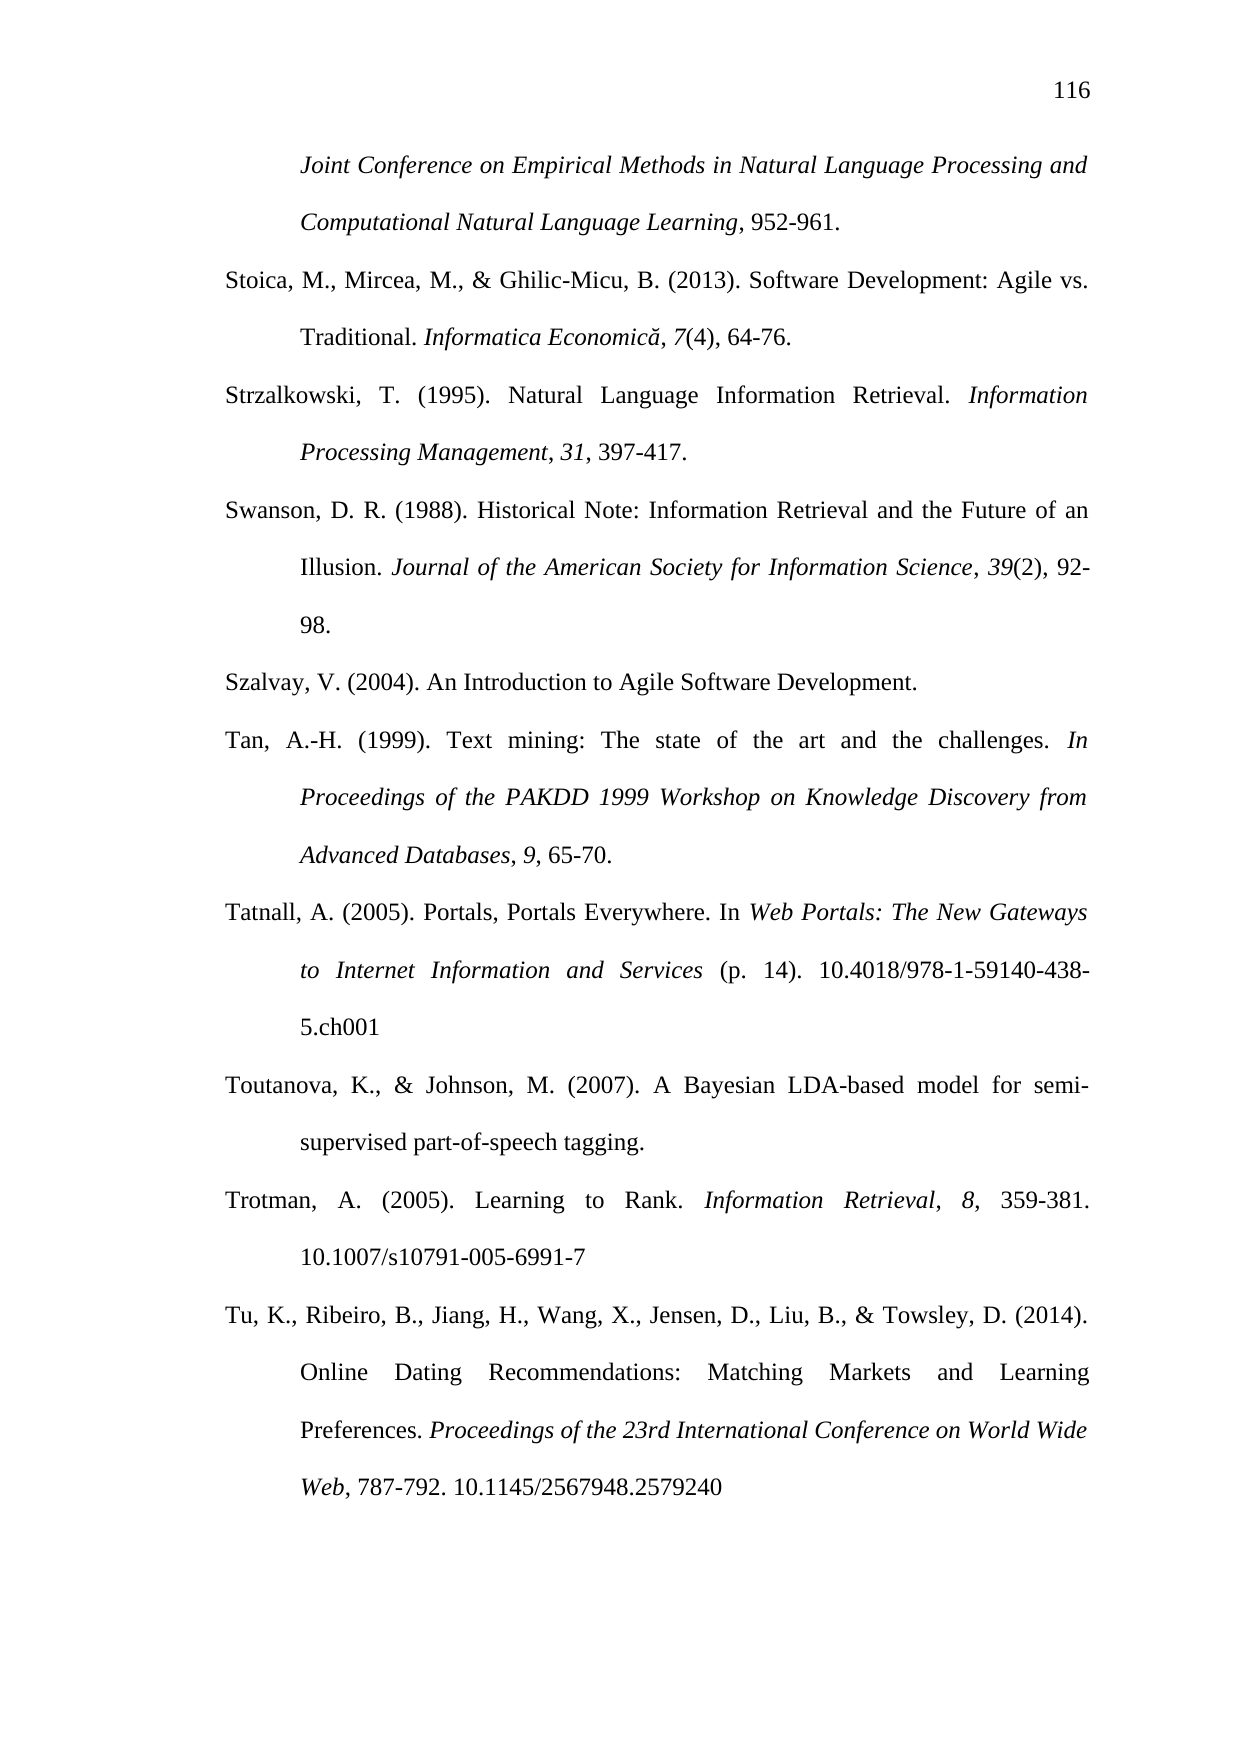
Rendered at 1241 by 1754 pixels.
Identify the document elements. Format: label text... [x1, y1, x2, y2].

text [225, 150, 1090, 236]
text Stoica, M., Mircea, M., & Ghilic-Micu, B. (2013). Software Development: Agile vs. Traditional. Informatica Economică, 7(4), 64-76. [225, 265, 1090, 351]
text Tan, A.-H. (1999). Text mining: The state of the art and the challenges. In Proceedings of the PAKDD 1999 Workshop on Knowledge Discovery from Advanced Databases, 9, 65-70. [225, 725, 1090, 869]
text Toutanova, K., & Johnson, M. (2007). A Bayesian LDA-based model for semi-supervised part-of-speech tagging. [225, 1070, 1090, 1156]
text Tatnall, A. (2005). Portals, Portals Everywhere. In Web Portals: The New Gateways to Internet Information and Services (p. 14). 10.4018/978-1-59140-438-5.ch001 [225, 897, 1090, 1041]
text Trotman, A. (2005). Learning to Rank. Information Retrieval, 8, 359-381. 10.1007/s10791-005-6991-7 [225, 1185, 1090, 1271]
text Tu, K., Ribeiro, B., Jiang, H., Wang, X., Jensen, D., Liu, B., & Towsley, D. (2014). Online Dating Recommendations: Matching Markets and Learning Preferences. Proceedings of the 23rd International Conference on World Wide Web, 787-792. 10.1145/2567948.2579240 [225, 1300, 1090, 1501]
text Szalvay, V. (2004). An Introduction to Agile Software Development. [225, 667, 1090, 696]
text Strzalkowski, T. (1995). Natural Language Information Retrieval. Information Processing Management, 31, 397-417. [225, 380, 1090, 466]
text Swanson, D. R. (1988). Historical Note: Information Retrieval and the Future of an Illusion. Journal of the American Society for Information Science, 39(2), 92-98. [225, 495, 1090, 639]
